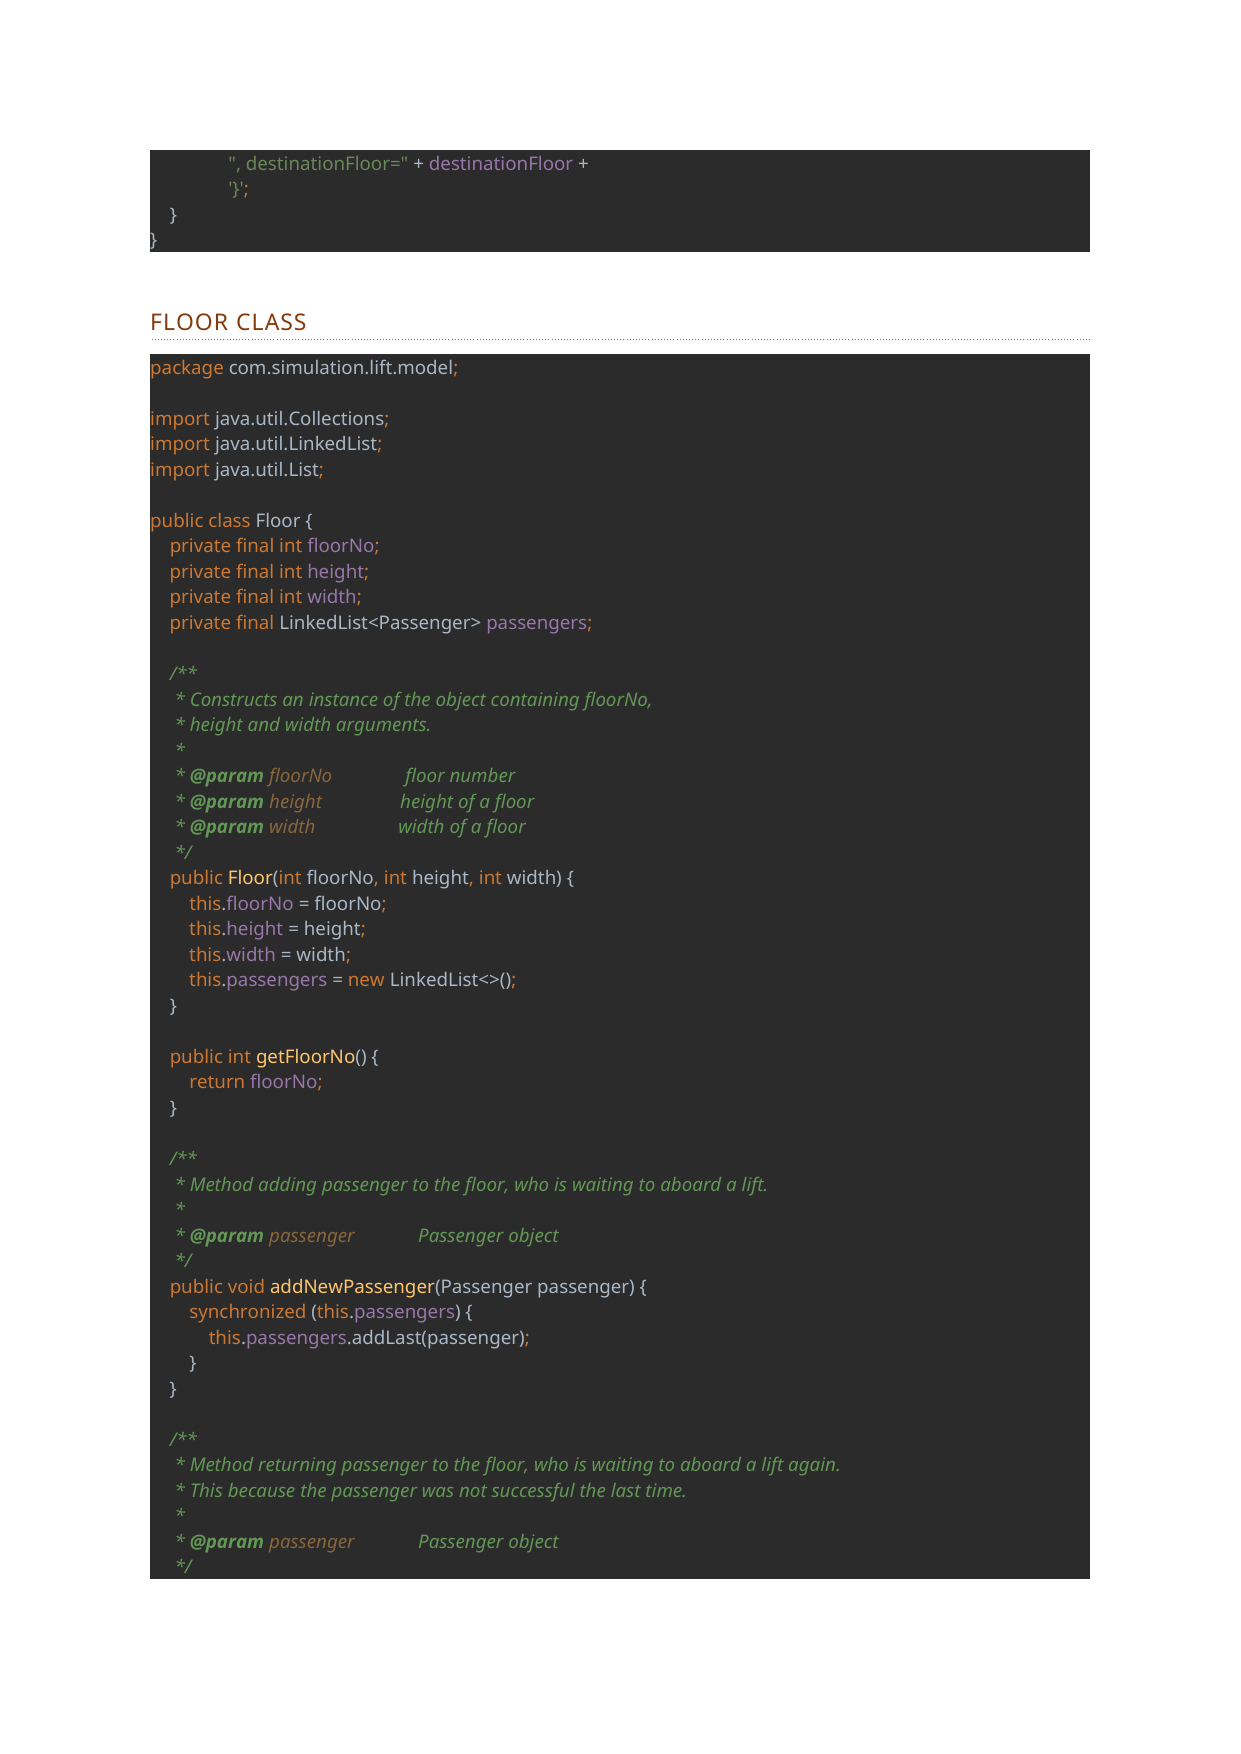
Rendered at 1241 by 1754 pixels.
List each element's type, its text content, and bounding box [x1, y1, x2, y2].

subtitle Floor Class [150, 306, 1090, 340]
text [150, 354, 1090, 1579]
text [150, 150, 1090, 252]
